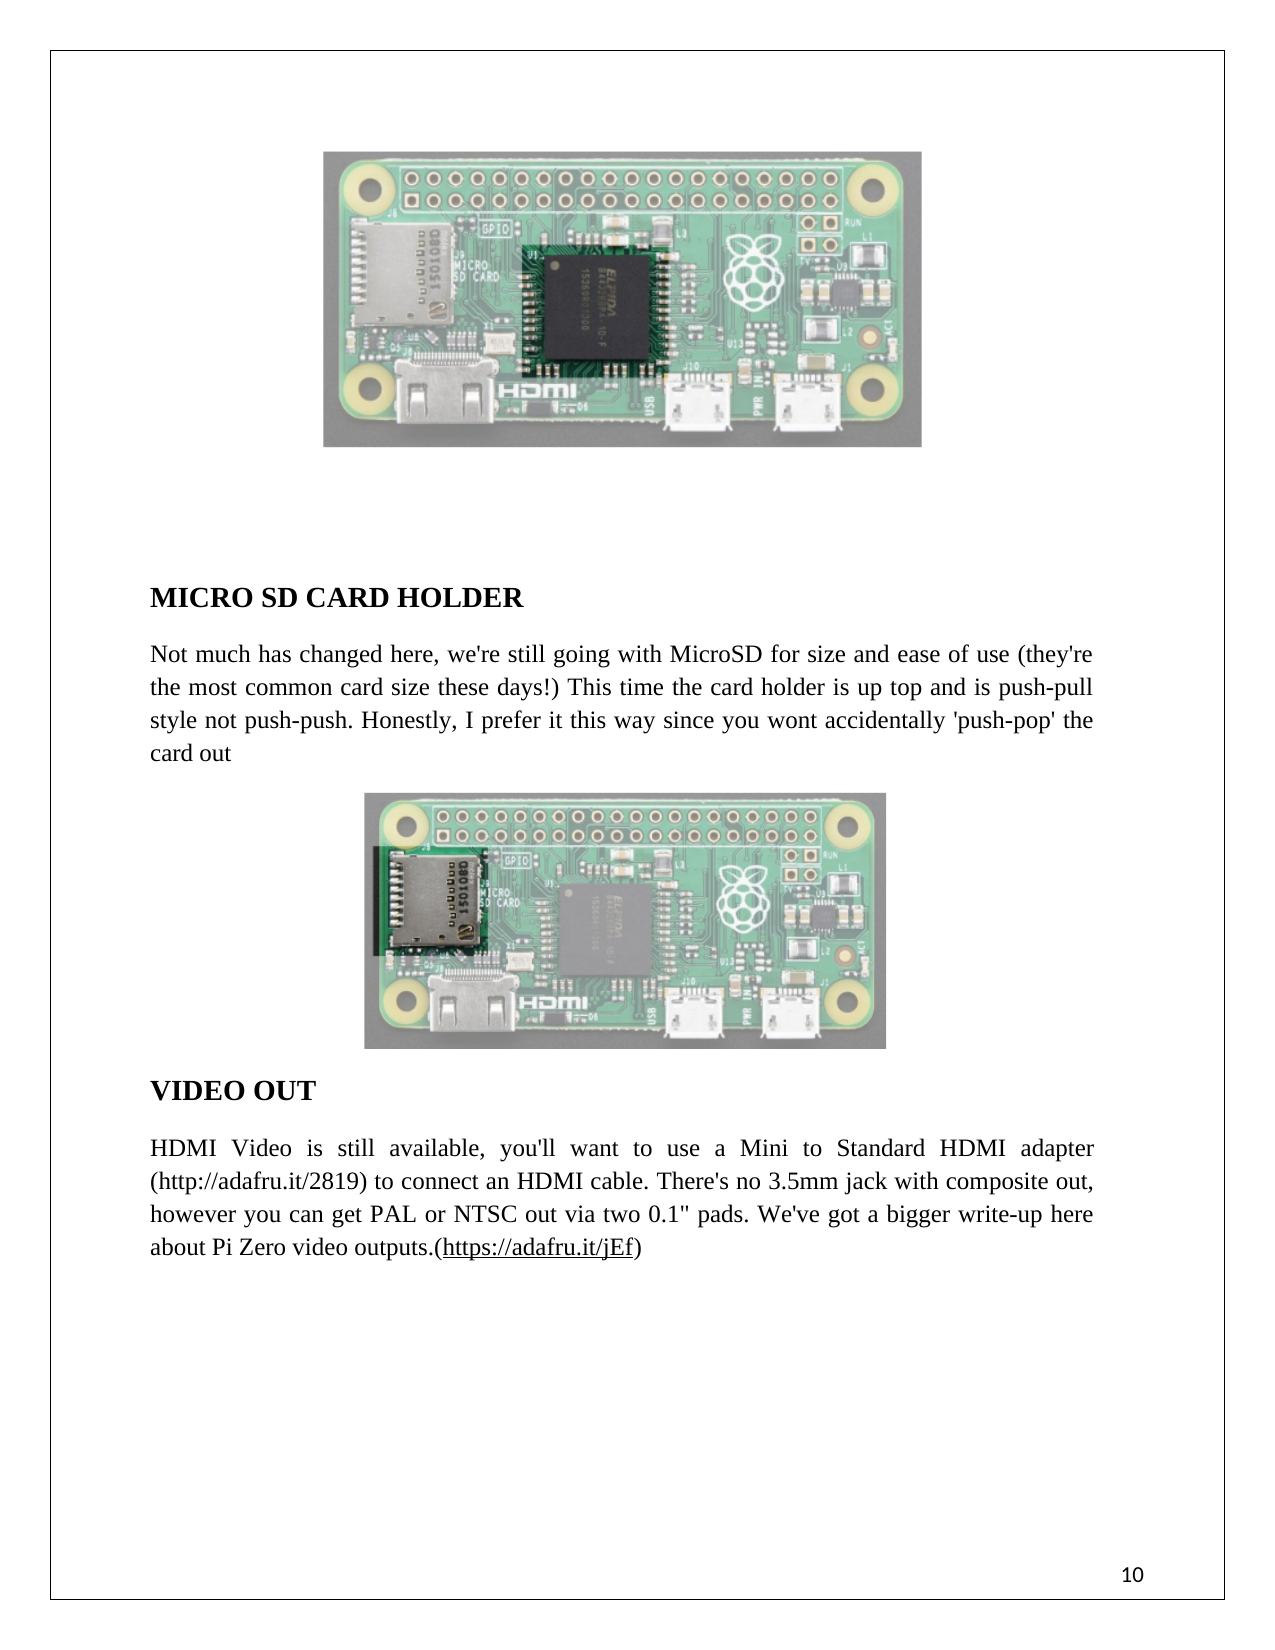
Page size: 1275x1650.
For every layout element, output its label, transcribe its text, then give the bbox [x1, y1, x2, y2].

text HDMI Video is still available, you'll want to use a Mini to Standard HDMI adapter (http://adafru.it/2819) to connect an HDMI cable. There's no 3.5mm jack with composite out, however you can get PAL or NTSC out via two 0.1" pads. We've got a bigger write-up here about Pi Zero video outputs.(https://adafru.it/jEf) [150, 1133, 1095, 1261]
text VIDEO OUT [150, 1073, 1095, 1107]
picture [323, 150, 922, 448]
picture [358, 792, 887, 1049]
text MICRO SD CARD HOLDER [150, 580, 1095, 613]
text Not much has changed here, we're still going with MicroSD for size and ease of use (they're the most common card size these days!) This time the card holder is up top and is push-pull style not push-push. Honestly, I prefer it this way since you wont accidentally 'push-pop' the card out [150, 639, 1095, 767]
